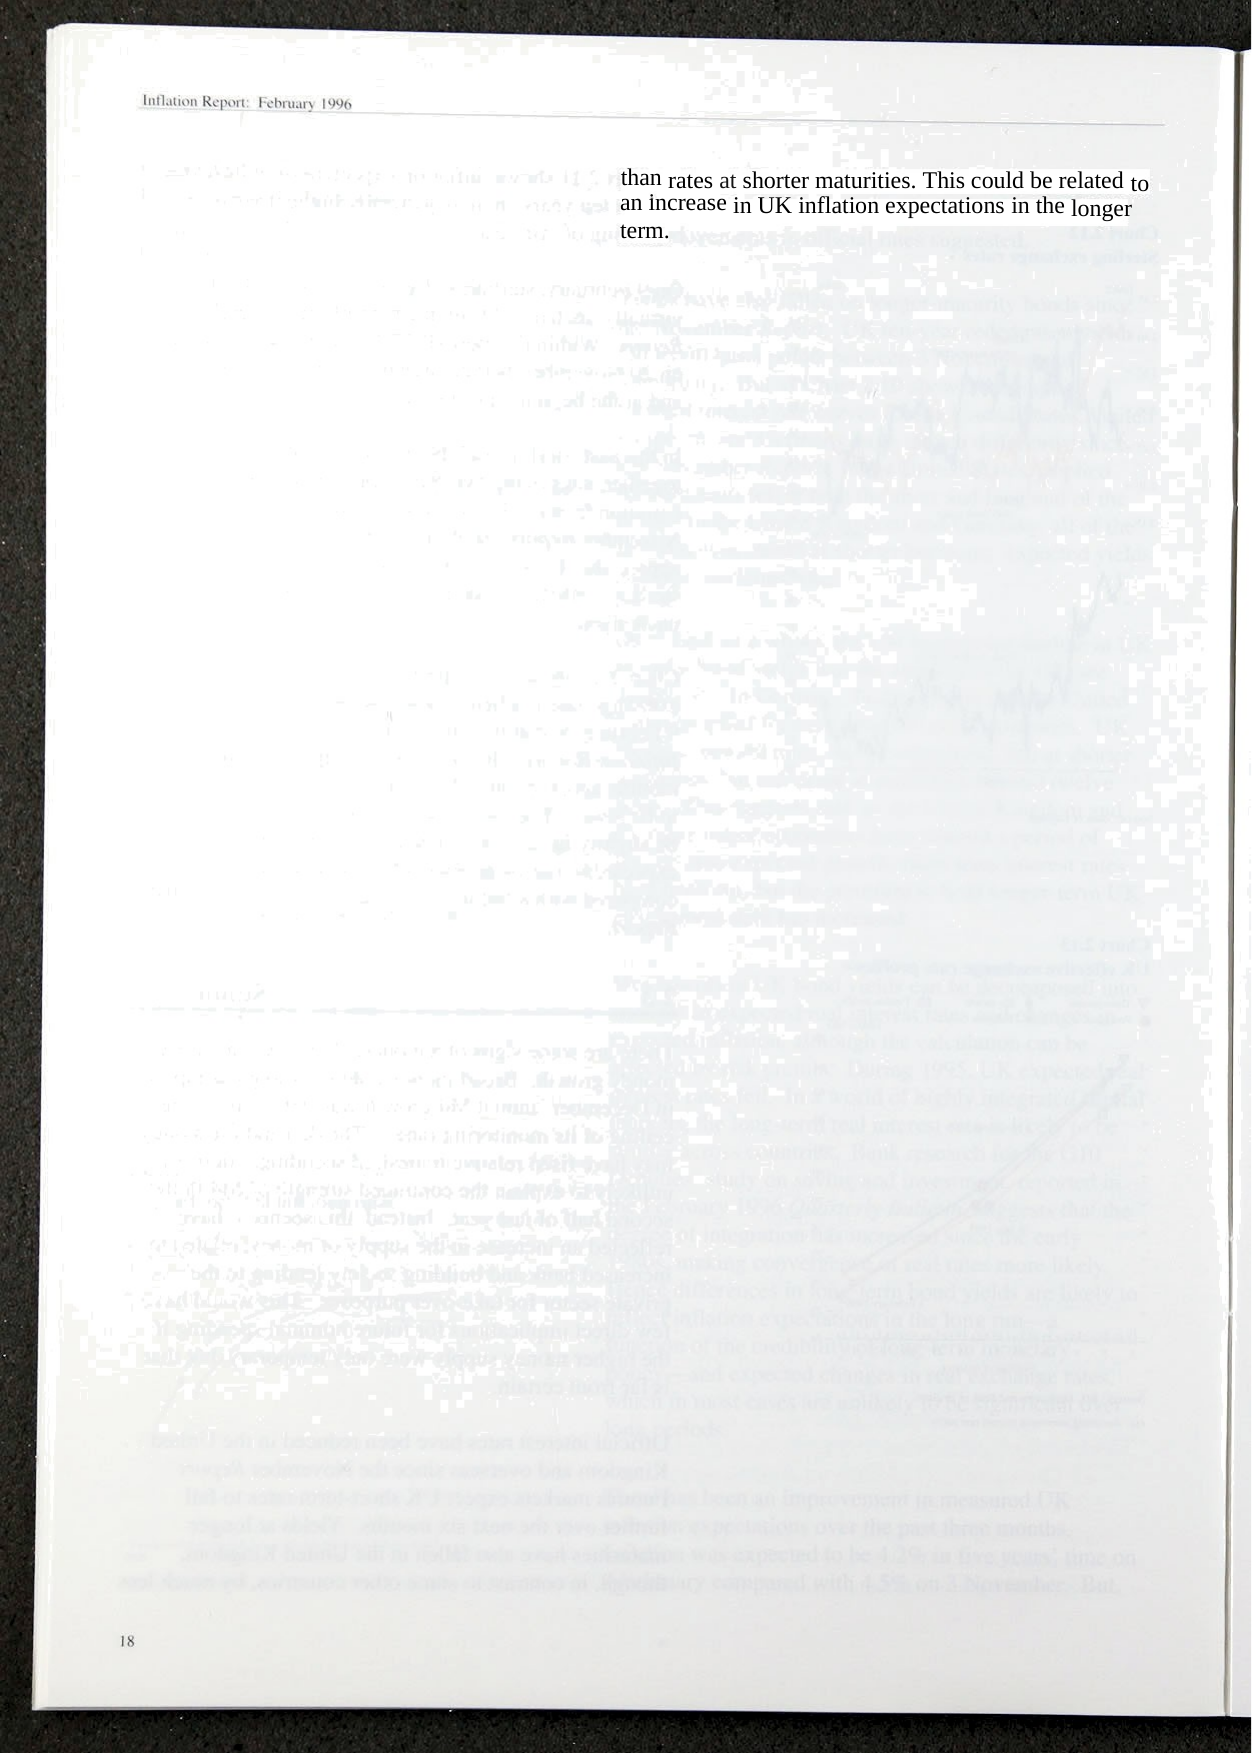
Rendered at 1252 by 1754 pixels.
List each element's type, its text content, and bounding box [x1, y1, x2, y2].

text than rates at shorter maturities. This could be related to an increase in UK inflation expectations in the longer term. [620, 167, 1159, 244]
picture [0, 0, 1252, 1753]
